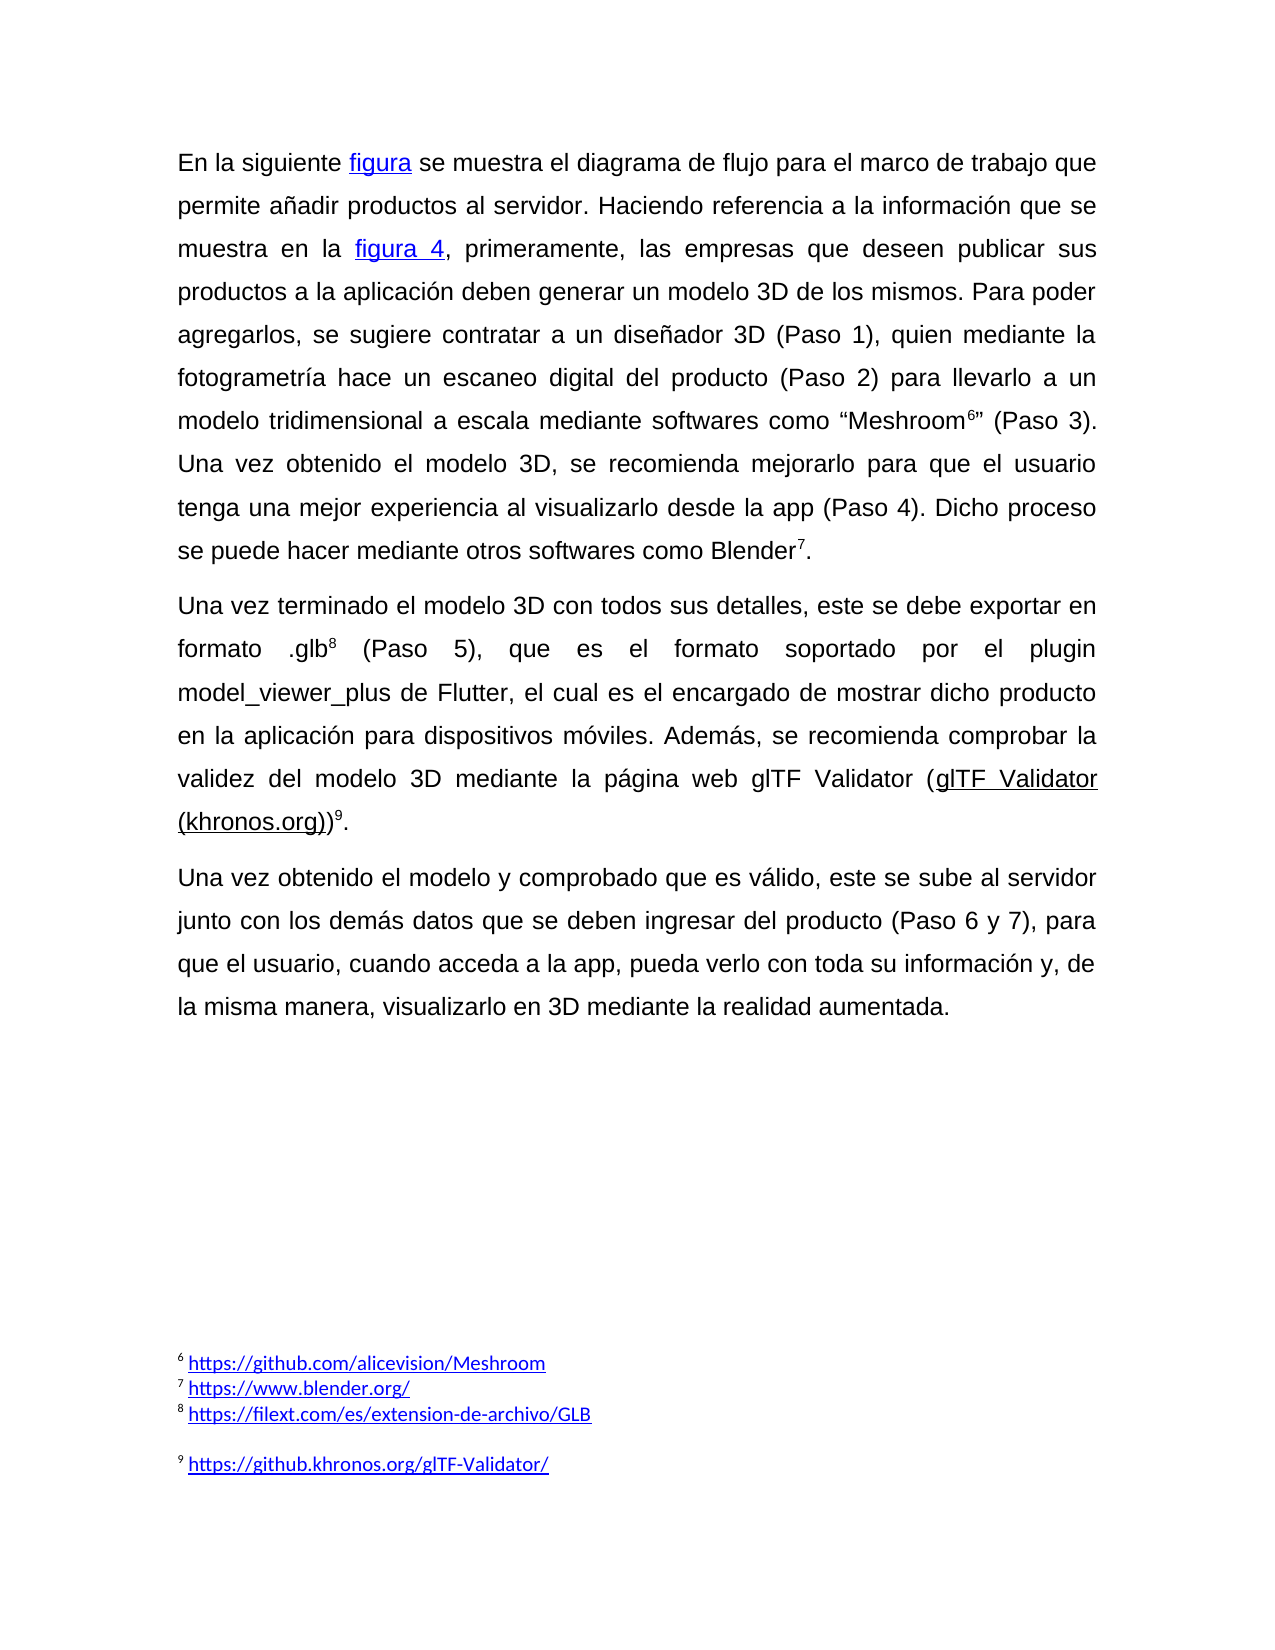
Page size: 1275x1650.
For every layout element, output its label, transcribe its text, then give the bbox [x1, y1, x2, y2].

text Una vez terminado el modelo 3D con todos sus detalles, este se debe exportar en formato .glb (Paso 5), que es el formato soportado por el plugin model_viewer_plus de Flutter, el cual es el encargado de mostrar dicho producto en la aplicación para dispositivos móviles. Además, se recomienda comprobar la validez del modelo 3D mediante la página web glTF Validator (glTF Validator (khronos.org)). [177, 591, 1098, 836]
text Una vez obtenido el modelo y comprobado que es válido, este se sube al servidor junto con los demás datos que se deben ingresar del producto (Paso 6 y 7), para que el usuario, cuando acceda a la app, pueda verlo con toda su información y, de la misma manera, visualizarlo en 3D mediante la realidad aumentada. [177, 863, 1098, 1021]
text En la siguiente figura se muestra el diagrama de flujo para el marco de trabajo que permite añadir productos al servidor. Haciendo referencia a la información que se muestra en la figura 4, primeramente, las empresas que deseen publicar sus productos a la aplicación deben generar un modelo 3D de los mismos. Para poder agregarlos, se sugiere contratar a un diseñador 3D (Paso 1), quien mediante la fotogrametría hace un escaneo digital del producto (Paso 2) para llevarlo a un modelo tridimensional a escala mediante softwares como “Meshroom” (Paso 3). Una vez obtenido el modelo 3D, se recomienda mejorarlo para que el usuario tenga una mejor experiencia al visualizarlo desde la app (Paso 4). Dicho proceso se puede hacer mediante otros softwares como Blender. [177, 148, 1098, 564]
